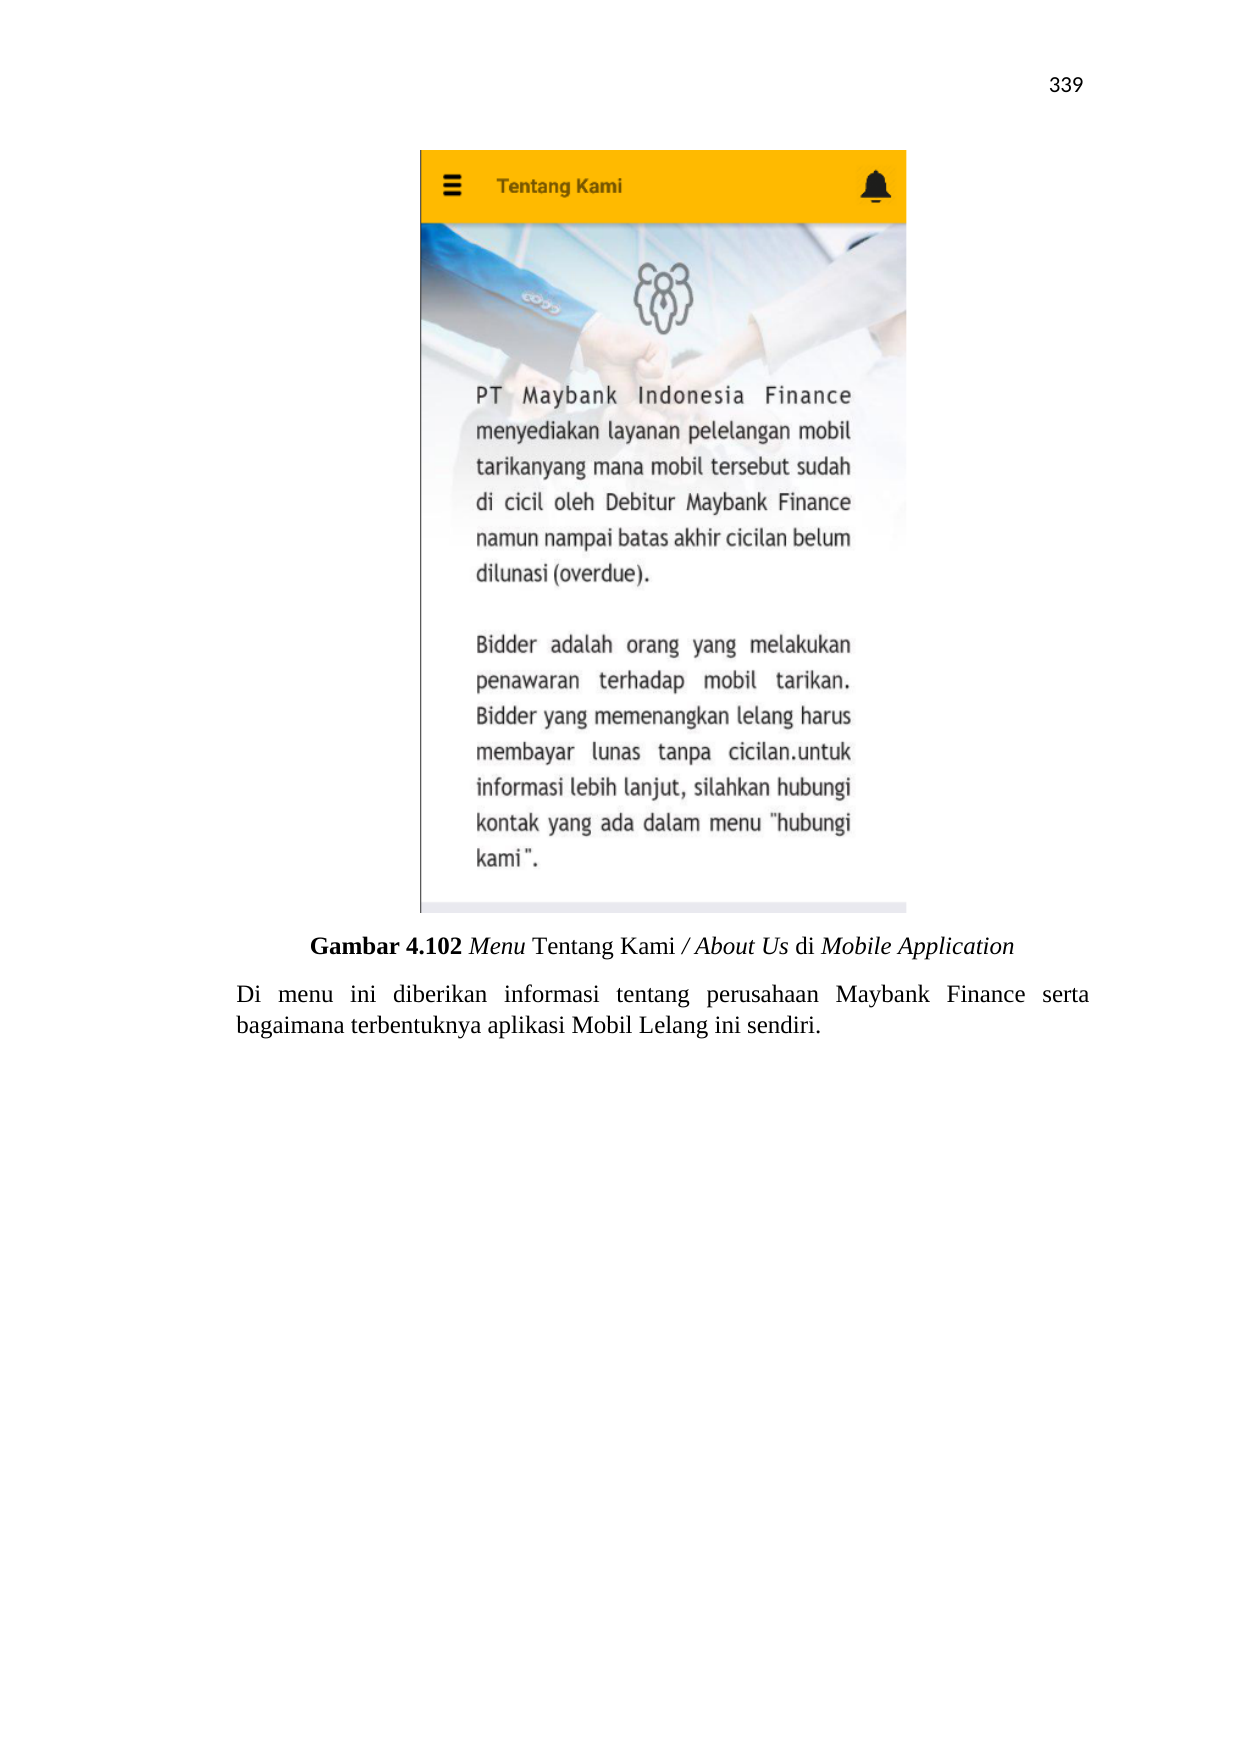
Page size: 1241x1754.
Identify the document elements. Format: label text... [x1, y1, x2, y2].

picture [420, 150, 907, 913]
text Di menu ini diberikan informasi tentang perusahaan Maybank Finance serta bagaimana terbentuknya aplikasi Mobil Lelang ini sendiri. [236, 979, 1090, 1039]
text Gambar 4.102 Menu Tentang Kami / About Us di Mobile Application [236, 931, 1090, 960]
